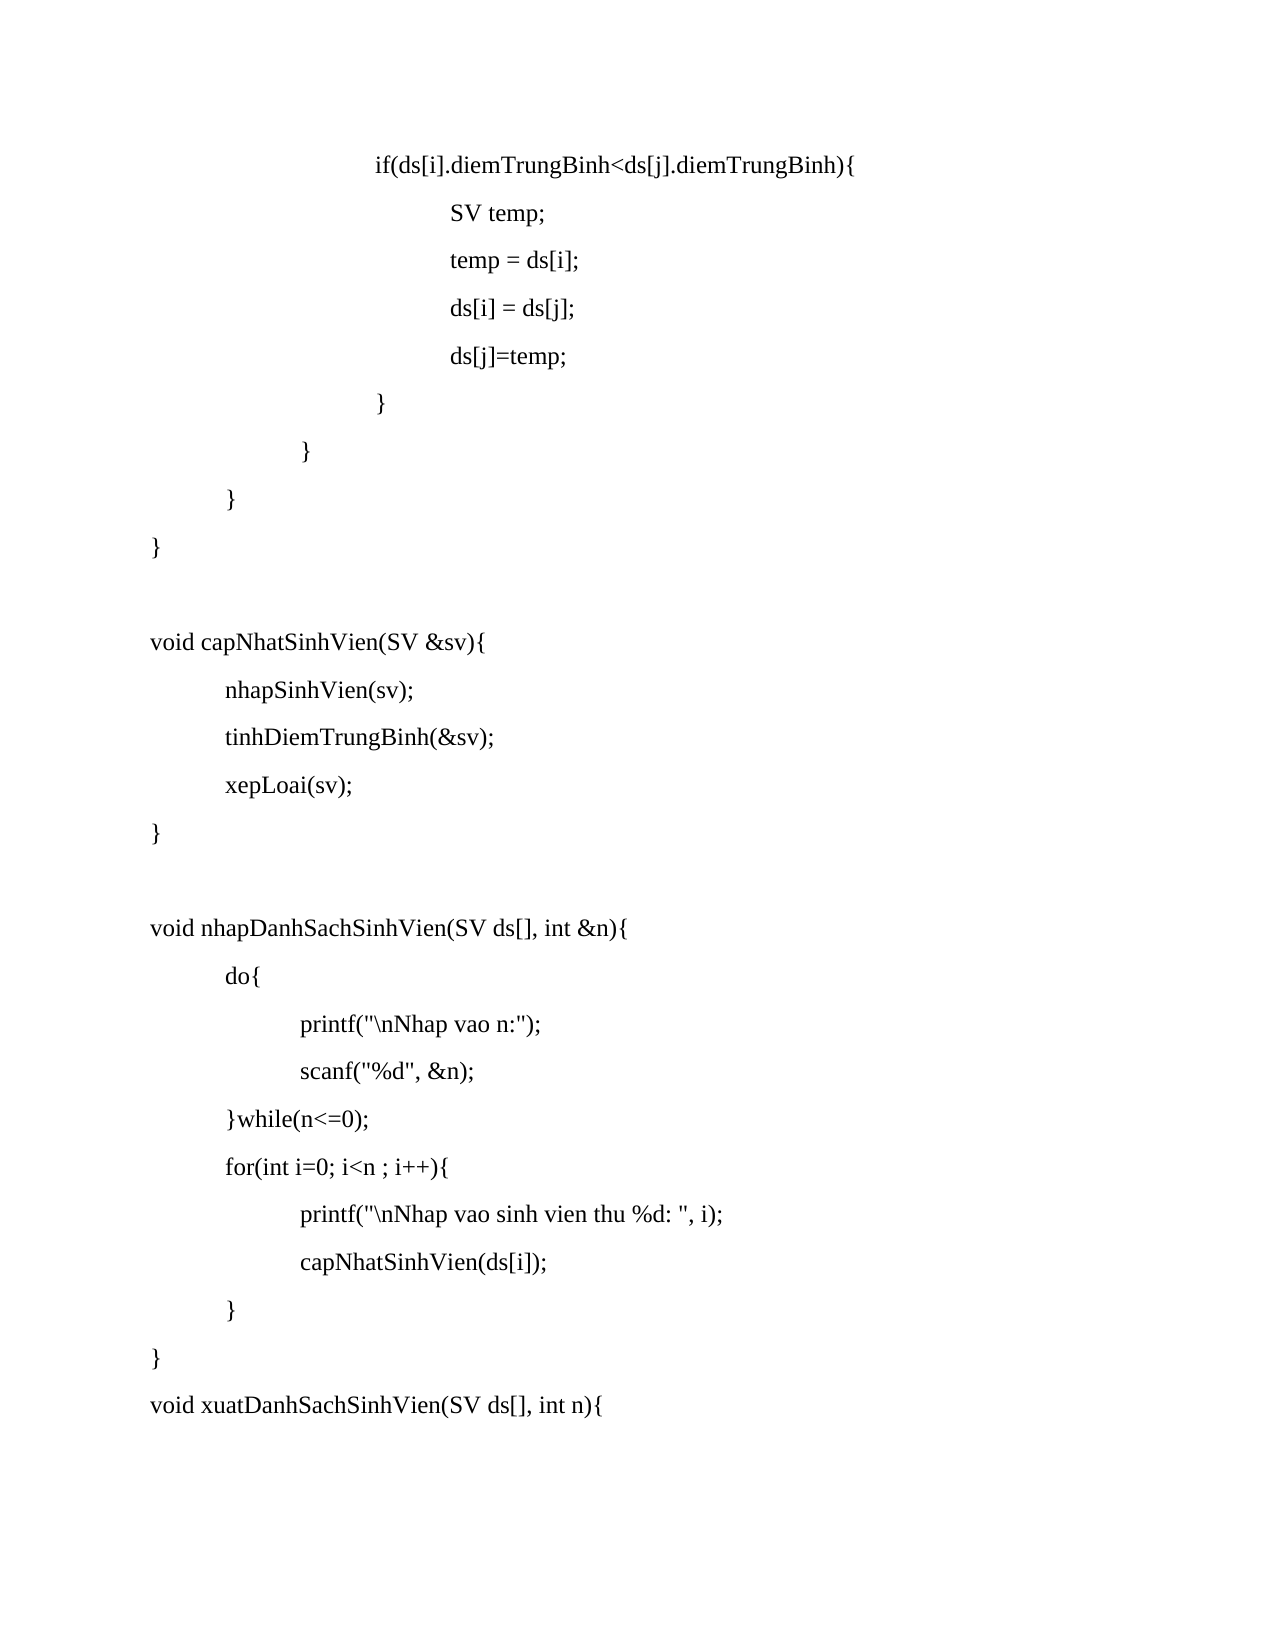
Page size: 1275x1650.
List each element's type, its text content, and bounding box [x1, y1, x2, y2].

text tinhDiemTrungBinh(&sv); [150, 722, 1125, 751]
text do{ [150, 961, 1125, 990]
text } [150, 484, 1125, 513]
text if(ds[i].diemTrungBinh<ds[j].diemTrungBinh){ [150, 150, 1125, 179]
text } [150, 436, 1125, 465]
text } [150, 1295, 1125, 1324]
text nhapSinhVien(sv); [150, 675, 1125, 703]
text } [150, 388, 1125, 417]
text ds[i] = ds[j]; [150, 293, 1125, 322]
text void xuatDanhSachSinhVien(SV ds[], int n){ [150, 1390, 1125, 1419]
text for(int i=0; i<n ; i++){ [150, 1152, 1125, 1181]
text } [150, 1343, 1125, 1371]
text scanf("%d", &n); [150, 1056, 1125, 1085]
text temp = ds[i]; [150, 245, 1125, 274]
text printf("\nNhap vao n:"); [150, 1009, 1125, 1037]
text void capNhatSinhVien(SV &sv){ [150, 627, 1125, 656]
text }while(n<=0); [150, 1104, 1125, 1133]
text xepLoai(sv); [150, 770, 1125, 799]
text SV temp; [150, 198, 1125, 226]
text } [150, 818, 1125, 847]
text printf("\nNhap vao sinh vien thu %d: ", i); [150, 1199, 1125, 1228]
text ds[j]=temp; [150, 341, 1125, 369]
text capNhatSinhVien(ds[i]); [150, 1247, 1125, 1276]
text void nhapDanhSachSinhVien(SV ds[], int &n){ [150, 913, 1125, 942]
text } [150, 532, 1125, 560]
